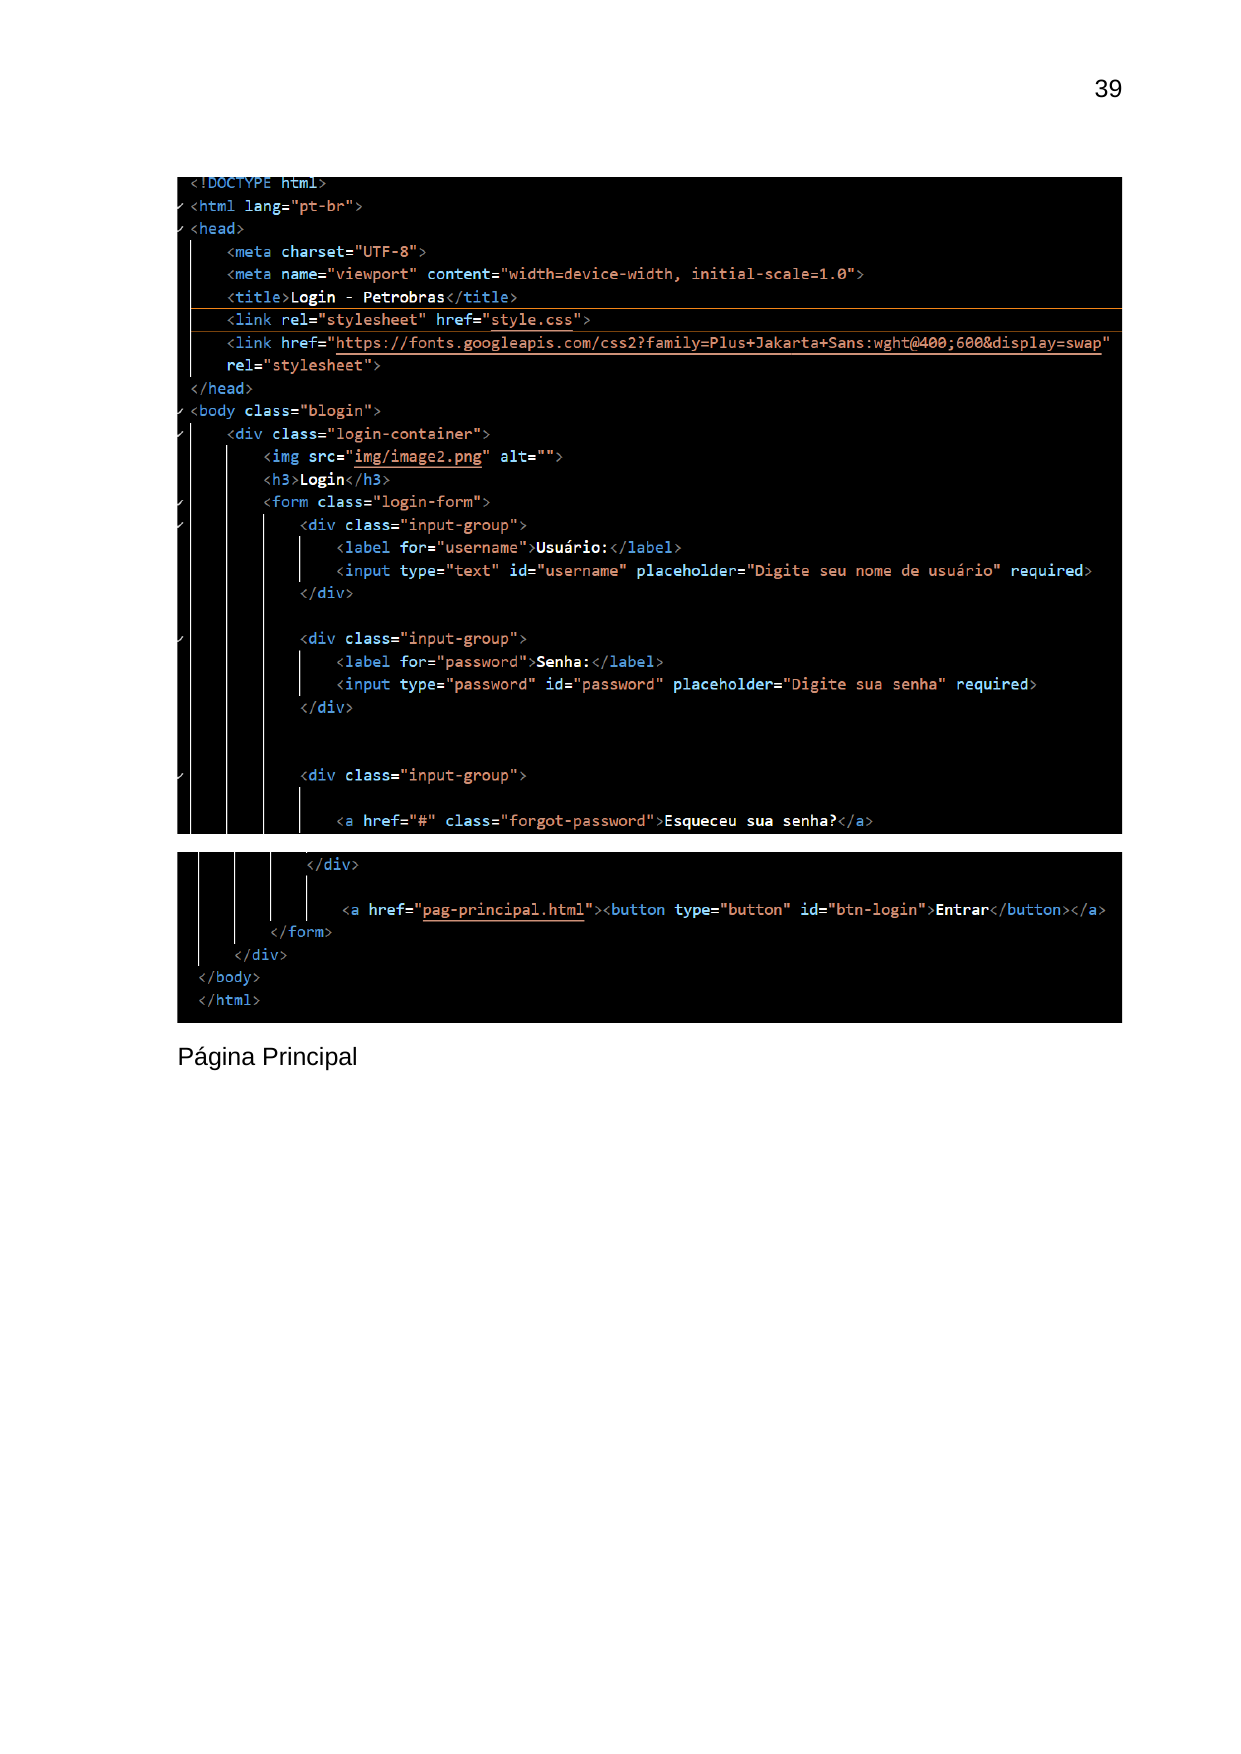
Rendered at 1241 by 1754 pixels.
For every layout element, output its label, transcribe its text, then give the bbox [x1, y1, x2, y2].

picture [177, 177, 1123, 834]
text Página Principal [177, 1042, 1122, 1070]
picture [177, 852, 1123, 1023]
